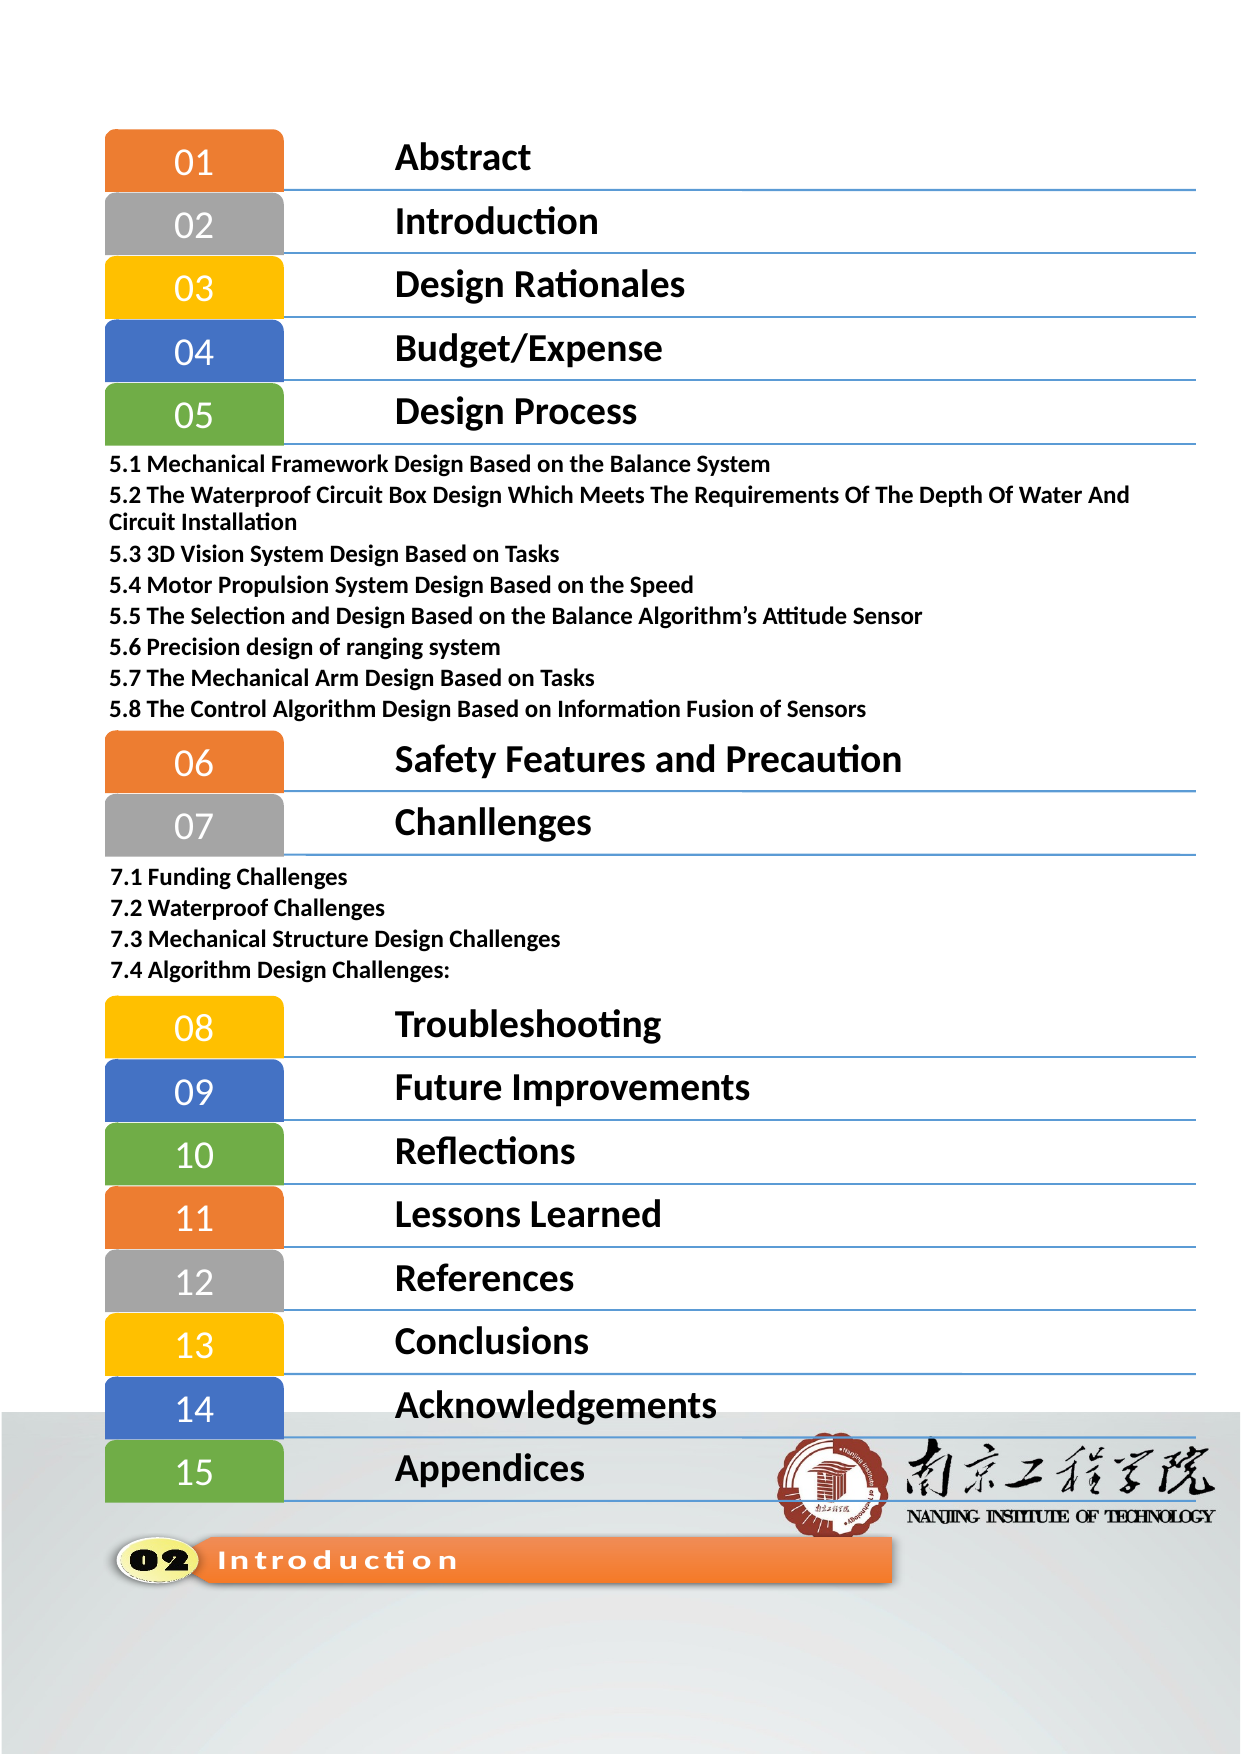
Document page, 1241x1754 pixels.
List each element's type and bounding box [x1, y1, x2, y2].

picture [1, 1412, 1241, 1754]
